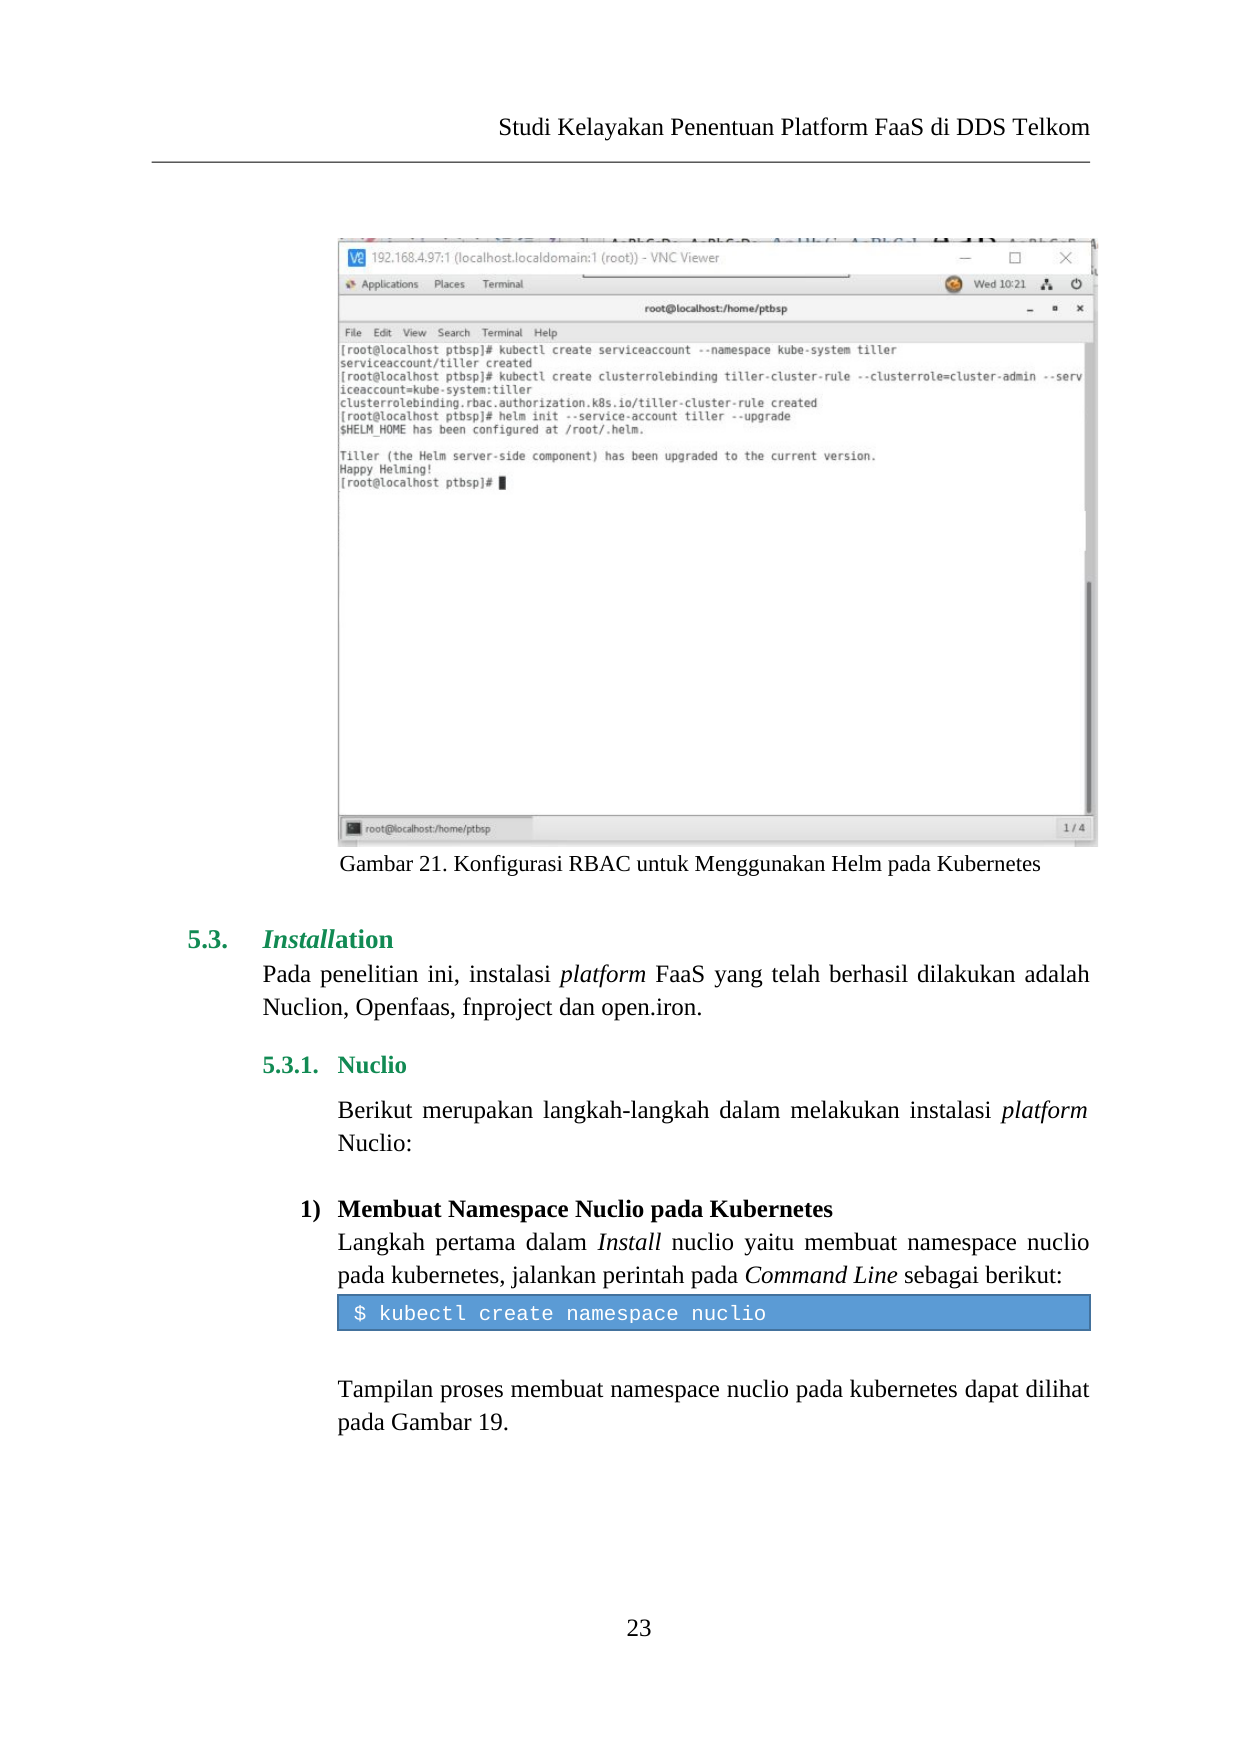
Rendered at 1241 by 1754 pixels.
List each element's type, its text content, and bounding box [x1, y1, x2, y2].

text Gambar 21. Konfigurasi RBAC untuk Menggunakan Helm pada Kubernetes [291, 850, 1090, 877]
subtitle Nuclio [262, 1050, 1090, 1078]
list Tampilan proses membuat namespace nuclio pada kubernetes dapat dilihat pada Gambar 19. [337, 1374, 1090, 1436]
list Membuat Namespace Nuclio pada Kubernetes [300, 1194, 1090, 1223]
list Berikut merupakan langkah-langkah dalam melakukan instalasi platform Nuclio: [337, 1095, 1090, 1157]
text Pada penelitian ini, instalasi platform FaaS yang telah berhasil dilakukan adalah Nuclion, Openfaas, fnproject dan open.iron. [262, 959, 1090, 1020]
list Langkah pertama dalam Install nuclio yaitu membuat namespace nuclio pada kubernetes, jalankan perintah pada Command Line sebagai berikut: [337, 1227, 1090, 1289]
picture [337, 238, 1099, 847]
subtitle Installation [187, 923, 1090, 954]
